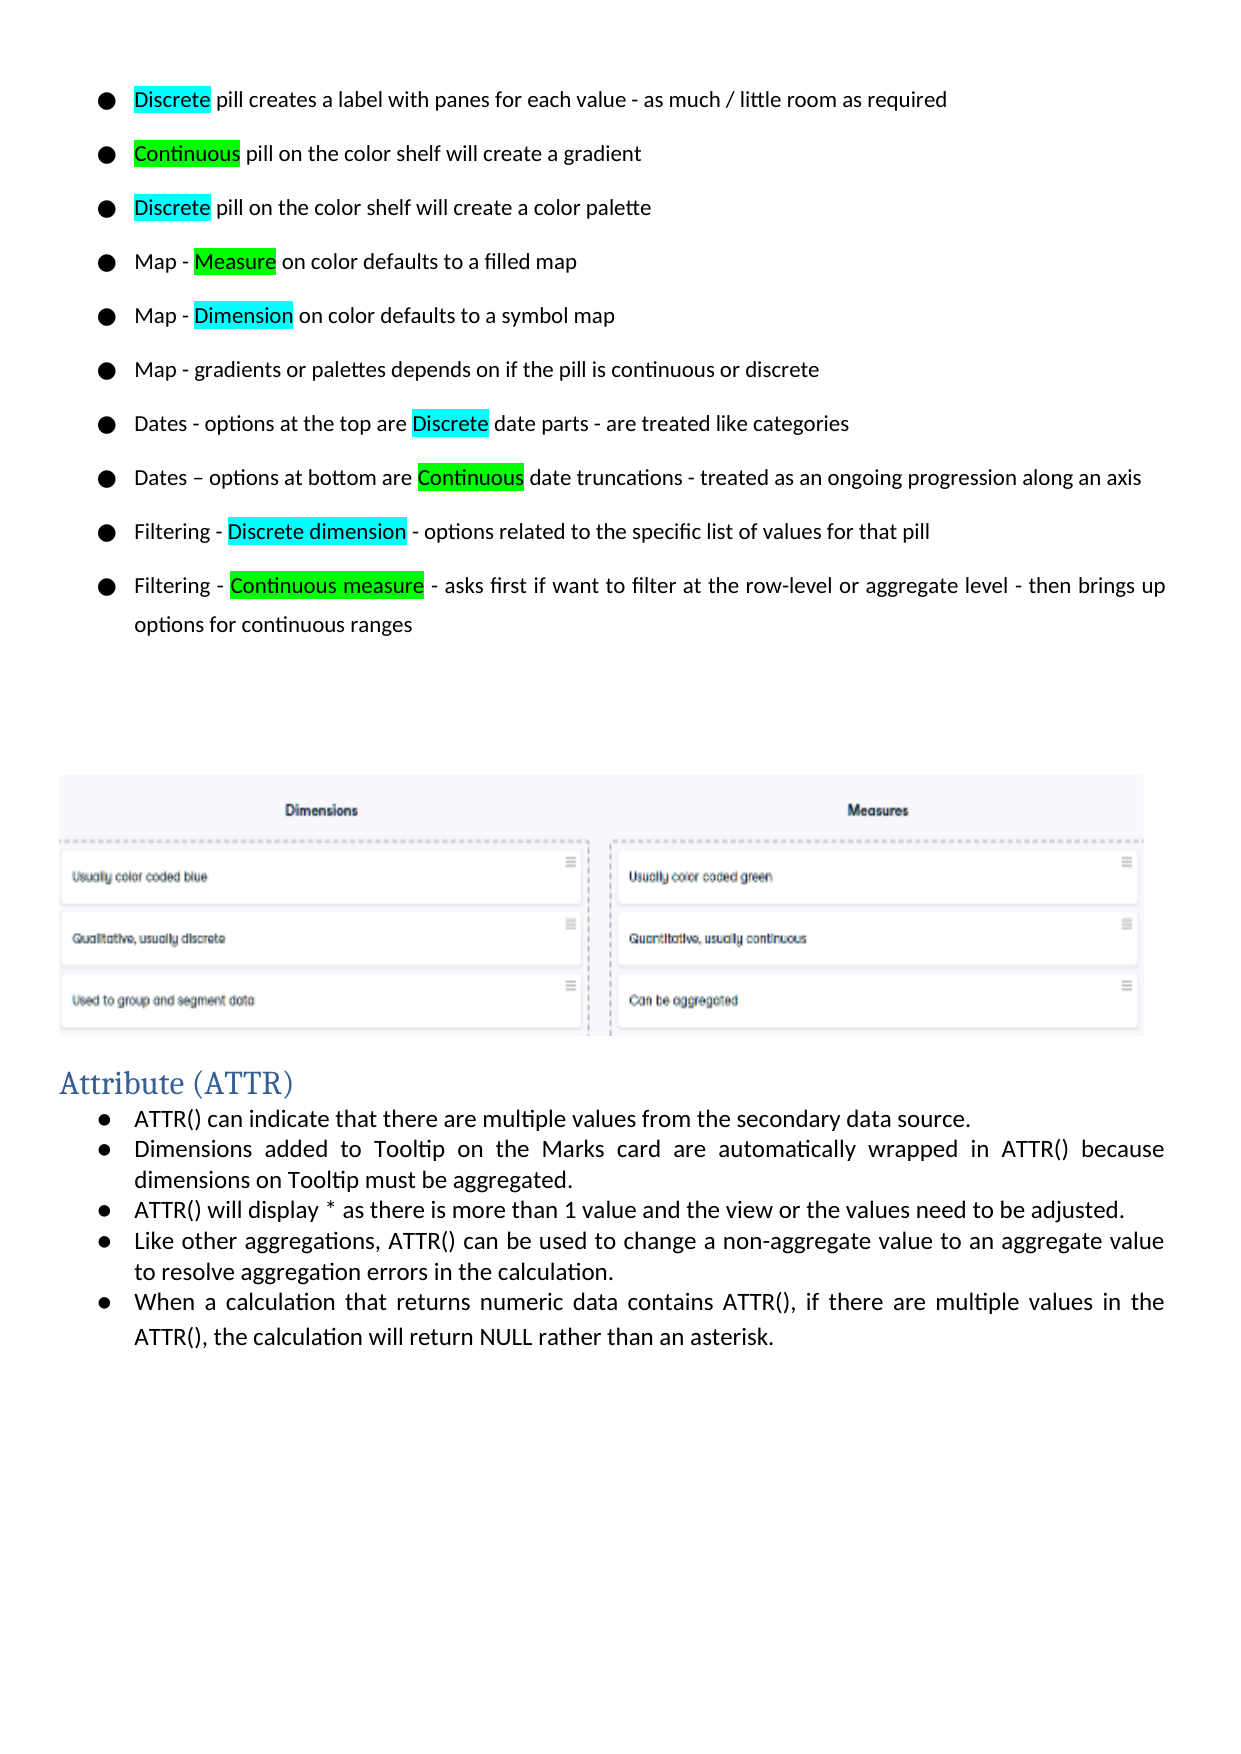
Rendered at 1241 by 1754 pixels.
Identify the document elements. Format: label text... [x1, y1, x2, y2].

list Map - Dimension on color defaults to a symbol map [97, 290, 1167, 337]
subtitle Attribute (ATTR) [59, 1065, 1167, 1103]
list Discrete pill creates a label with panes for each value - as much / little room as required [97, 74, 1167, 121]
list Dimensions added to Tooltip on the Marks card are automatically wrapped in ATTR() because dimensions on Tooltip must be aggregated. [97, 1134, 1167, 1195]
list Map - gradients or palettes depends on if the pill is continuous or discrete [97, 344, 1167, 391]
list ATTR() can indicate that there are multiple values from the secondary data source. [97, 1103, 1167, 1134]
list Discrete pill on the color shelf will create a color palette [97, 182, 1167, 229]
list Map - Measure on color defaults to a filled map [97, 236, 1167, 283]
list Dates - options at the top are Discrete date parts - are treated like categories [97, 398, 1167, 444]
list Filtering - Continuous measure - asks first if want to filter at the row-level or aggregate level - then brings up options for continuous ranges [97, 559, 1167, 639]
list Dates – options at bottom are Continuous date truncations - treated as an ongoing progression along an axis [97, 452, 1167, 498]
picture [59, 775, 1144, 1036]
list ATTR() will display * as there is more than 1 value and the view or the values need to be adjusted. [97, 1195, 1167, 1225]
list Filtering - Discrete dimension - options related to the specific list of values for that pill [97, 506, 1167, 552]
list Like other aggregations, ATTR() can be used to change a non-aggregate value to an aggregate value to resolve aggregation errors in the calculation. [97, 1225, 1167, 1286]
list Continuous pill on the color shelf will create a gradient [97, 128, 1167, 175]
list When a calculation that returns numeric data contains ATTR(), if there are multiple values in the ATTR(), the calculation will return NULL rather than an asterisk. [97, 1286, 1167, 1352]
